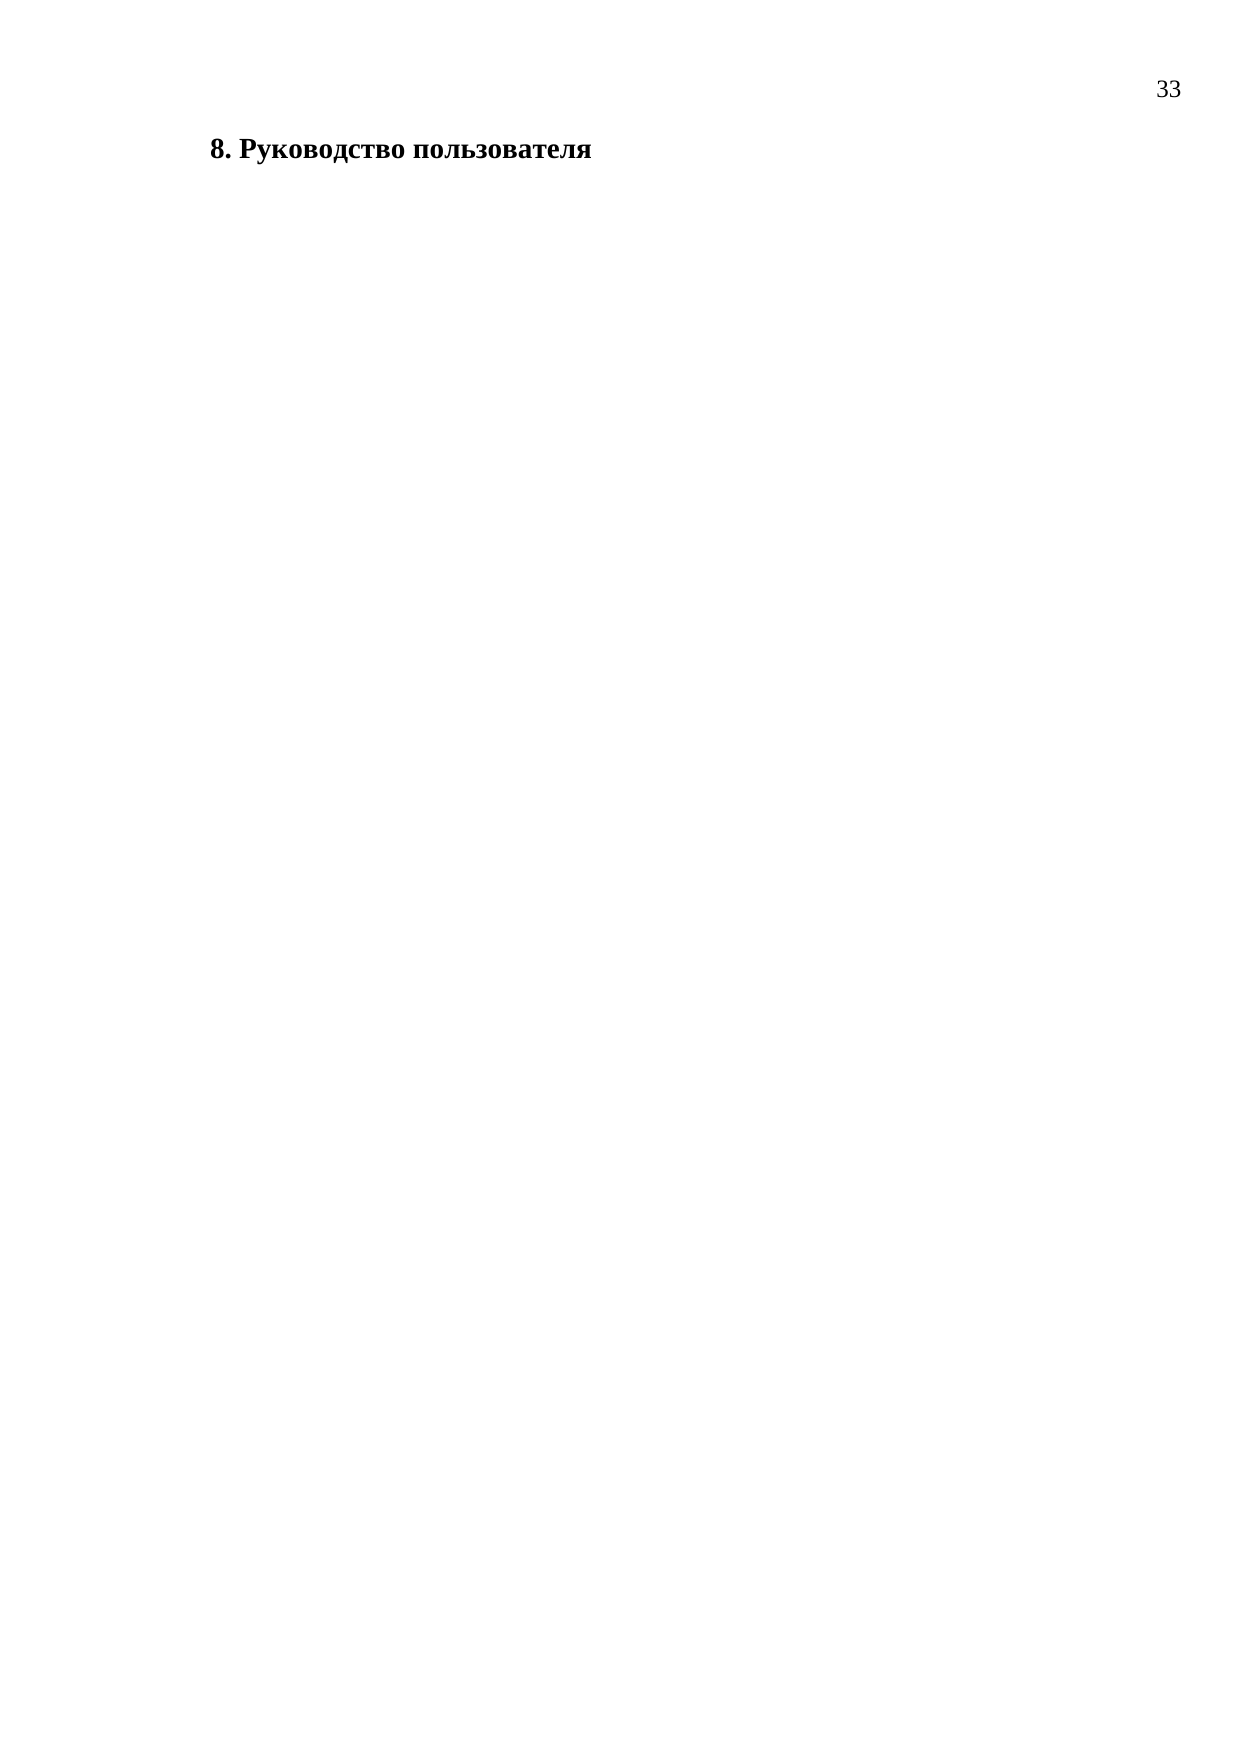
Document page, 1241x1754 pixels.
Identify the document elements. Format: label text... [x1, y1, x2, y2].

text 8. Руководство пользователя [136, 131, 1181, 165]
